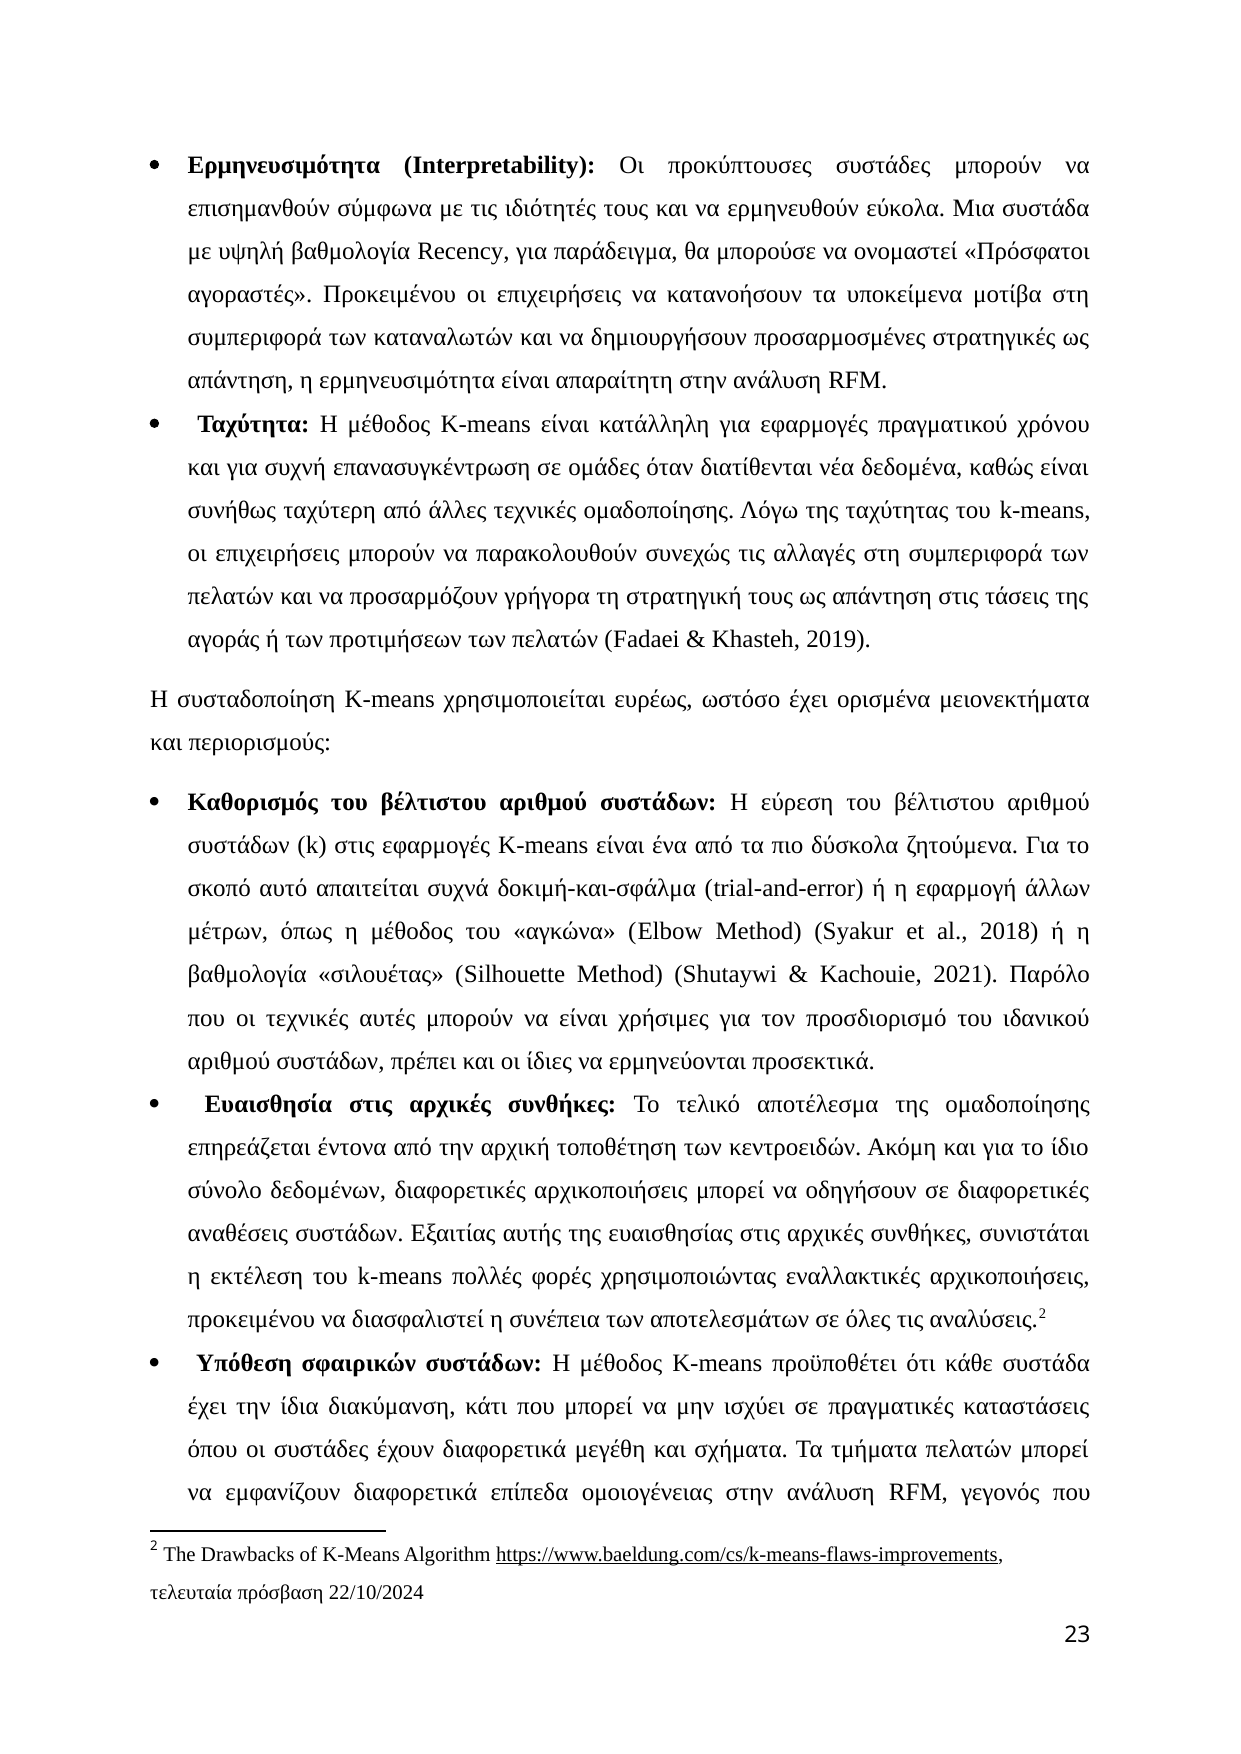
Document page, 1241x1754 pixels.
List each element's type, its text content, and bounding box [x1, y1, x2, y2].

text Η συσταδοποίηση K-means χρησιμοποιείται ευρέως, ωστόσο έχει ορισμένα μειονεκτήματα και περιορισμούς: [150, 684, 1090, 756]
list Ευαισθησία στις αρχικές συνθήκες: Το τελικό αποτέλεσμα της ομαδοποίησης επηρεάζεται έντονα από την αρχική τοποθέτηση των κεντροειδών. Ακόμη και για το ίδιο σύνολο δεδομένων, διαφορετικές αρχικοποιήσεις μπορεί να οδηγήσουν σε διαφορετικές αναθέσεις συστάδων. Εξαιτίας αυτής της ευαισθησίας στις αρχικές συνθήκες, συνιστάται η εκτέλεση του k-means πολλές φορές χρησιμοποιώντας εναλλακτικές αρχικοποιήσεις, προκειμένου να διασφαλιστεί η συνέπεια των αποτελεσμάτων σε όλες τις αναλύσεις. [150, 1089, 1090, 1333]
list Ερμηνευσιμότητα (Interpretability): Οι προκύπτουσες συστάδες μπορούν να επισημανθούν σύμφωνα με τις ιδιότητές τους και να ερμηνευθούν εύκολα. Μια συστάδα με υψηλή βαθμολογία Recency, για παράδειγμα, θα μπορούσε να ονομαστεί «Πρόσφατοι αγοραστές». Προκειμένου οι επιχειρήσεις να κατανοήσουν τα υποκείμενα μοτίβα στη συμπεριφορά των καταναλωτών και να δημιουργήσουν προσαρμοσμένες στρατηγικές ως απάντηση, η ερμηνευσιμότητα είναι απαραίτητη στην ανάλυση RFM. [150, 150, 1090, 394]
list Ταχύτητα: Η μέθοδος K-means είναι κατάλληλη για εφαρμογές πραγματικού χρόνου και για συχνή επανασυγκέντρωση σε ομάδες όταν διατίθενται νέα δεδομένα, καθώς είναι συνήθως ταχύτερη από άλλες τεχνικές ομαδοποίησης. Λόγω της ταχύτητας του k-means, οι επιχειρήσεις μπορούν να παρακολουθούν συνεχώς τις αλλαγές στη συμπεριφορά των πελατών και να προσαρμόζουν γρήγορα τη στρατηγική τους ως απάντηση στις τάσεις της αγοράς ή των προτιμήσεων των πελατών (Fadaei & Khasteh, 2019). [150, 409, 1090, 653]
list Καθορισμός του βέλτιστου αριθμού συστάδων: Η εύρεση του βέλτιστου αριθμού συστάδων (k) στις εφαρμογές K-means είναι ένα από τα πιο δύσκολα ζητούμενα. Για το σκοπό αυτό απαιτείται συχνά δοκιμή-και-σφάλμα (trial-and-error) ή η εφαρμογή άλλων μέτρων, όπως η μέθοδος του «αγκώνα» (Elbow Method) (Syakur et al., 2018) ή η βαθμολογία «σιλουέτας» (Silhouette Method) (Shutaywi & Kachouie, 2021). Παρόλο που οι τεχνικές αυτές μπορούν να είναι χρήσιμες για τον προσδιορισμό του ιδανικού αριθμού συστάδων, πρέπει και οι ίδιες να ερμηνεύονται προσεκτικά. [150, 787, 1090, 1074]
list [150, 1348, 1090, 1506]
